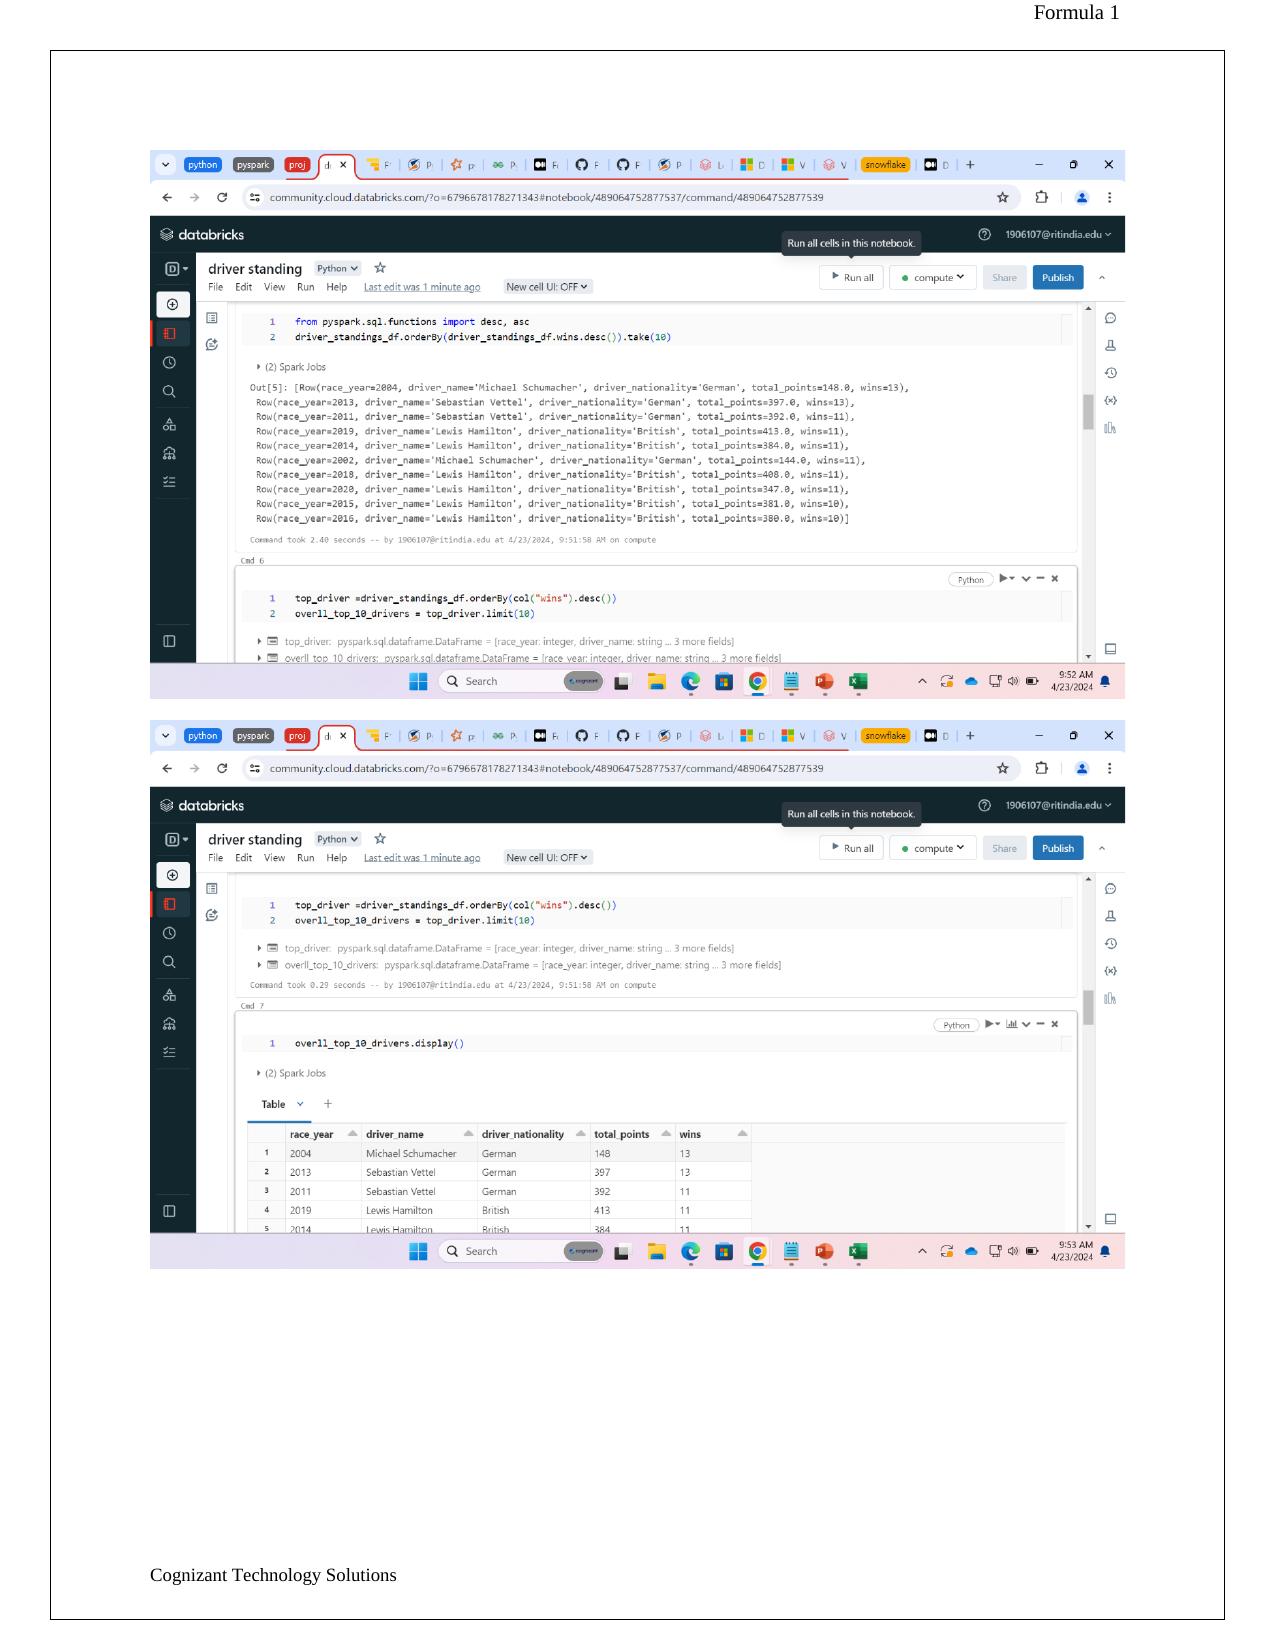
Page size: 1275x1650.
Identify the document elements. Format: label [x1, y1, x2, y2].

picture [150, 150, 1125, 699]
picture [150, 720, 1125, 1269]
